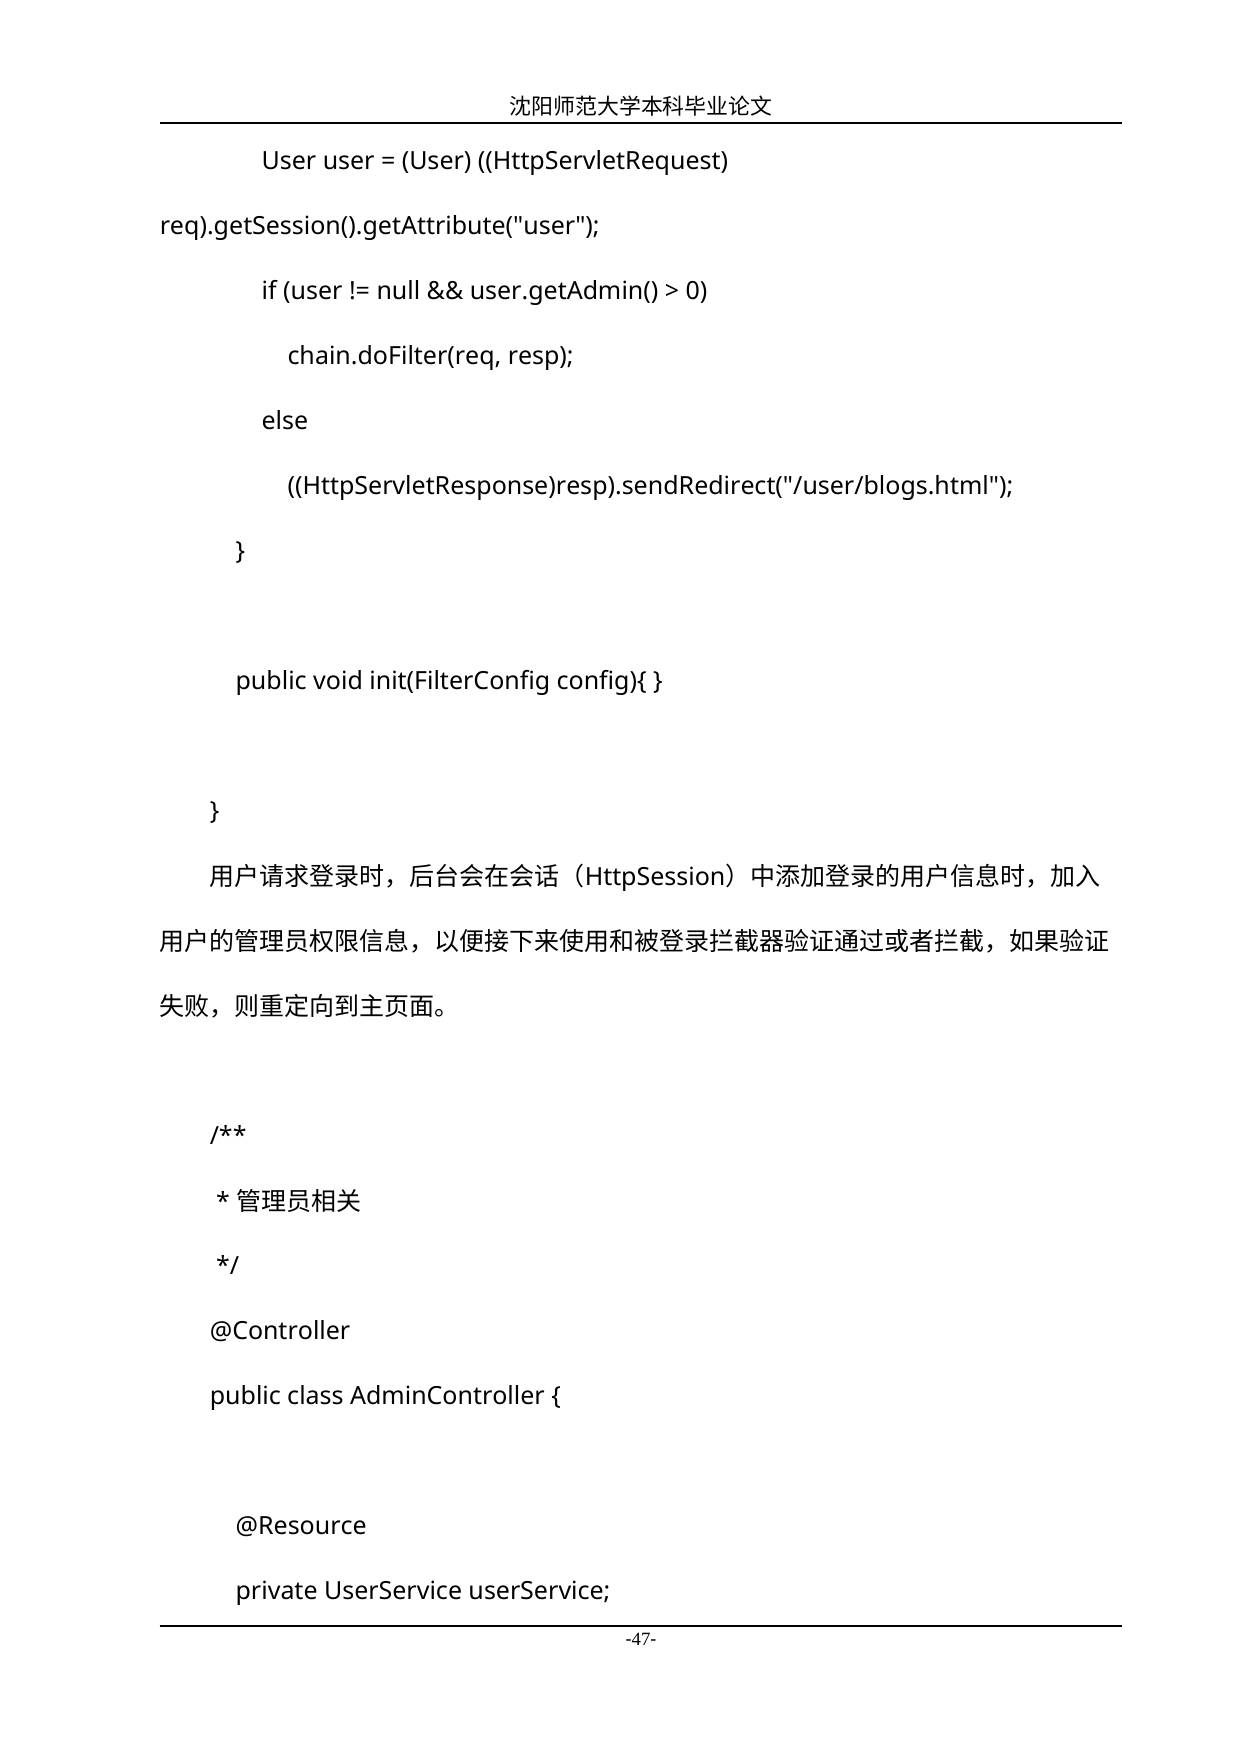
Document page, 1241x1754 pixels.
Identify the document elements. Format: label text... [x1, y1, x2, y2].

text /** [159, 1102, 1122, 1167]
text if (user != null && user.getAdmin() > 0) [159, 257, 1122, 322]
text 用户请求登录时，后台会在会话（HttpSession）中添加登录的用户信息时，加入用户的管理员权限信息，以便接下来使用和被登录拦截器验证通过或者拦截，如果验证失败，则重定向到主页面。 [159, 842, 1122, 1037]
text else [159, 387, 1122, 452]
text * 管理员相关 [159, 1167, 1122, 1232]
text } [159, 777, 1122, 842]
text User user = (User) ((HttpServletRequest) req).getSession().getAttribute("user"); [159, 127, 1122, 257]
text private UserService userService; [159, 1557, 1122, 1622]
text public void init(FilterConfig config){ } [159, 647, 1122, 712]
text ((HttpServletResponse)resp).sendRedirect("/user/blogs.html"); [159, 452, 1122, 517]
text @Resource [159, 1492, 1122, 1557]
text } [159, 517, 1122, 582]
text chain.doFilter(req, resp); [159, 322, 1122, 387]
text @Controller [159, 1297, 1122, 1362]
text public class AdminController { [159, 1362, 1122, 1427]
text */ [159, 1232, 1122, 1297]
